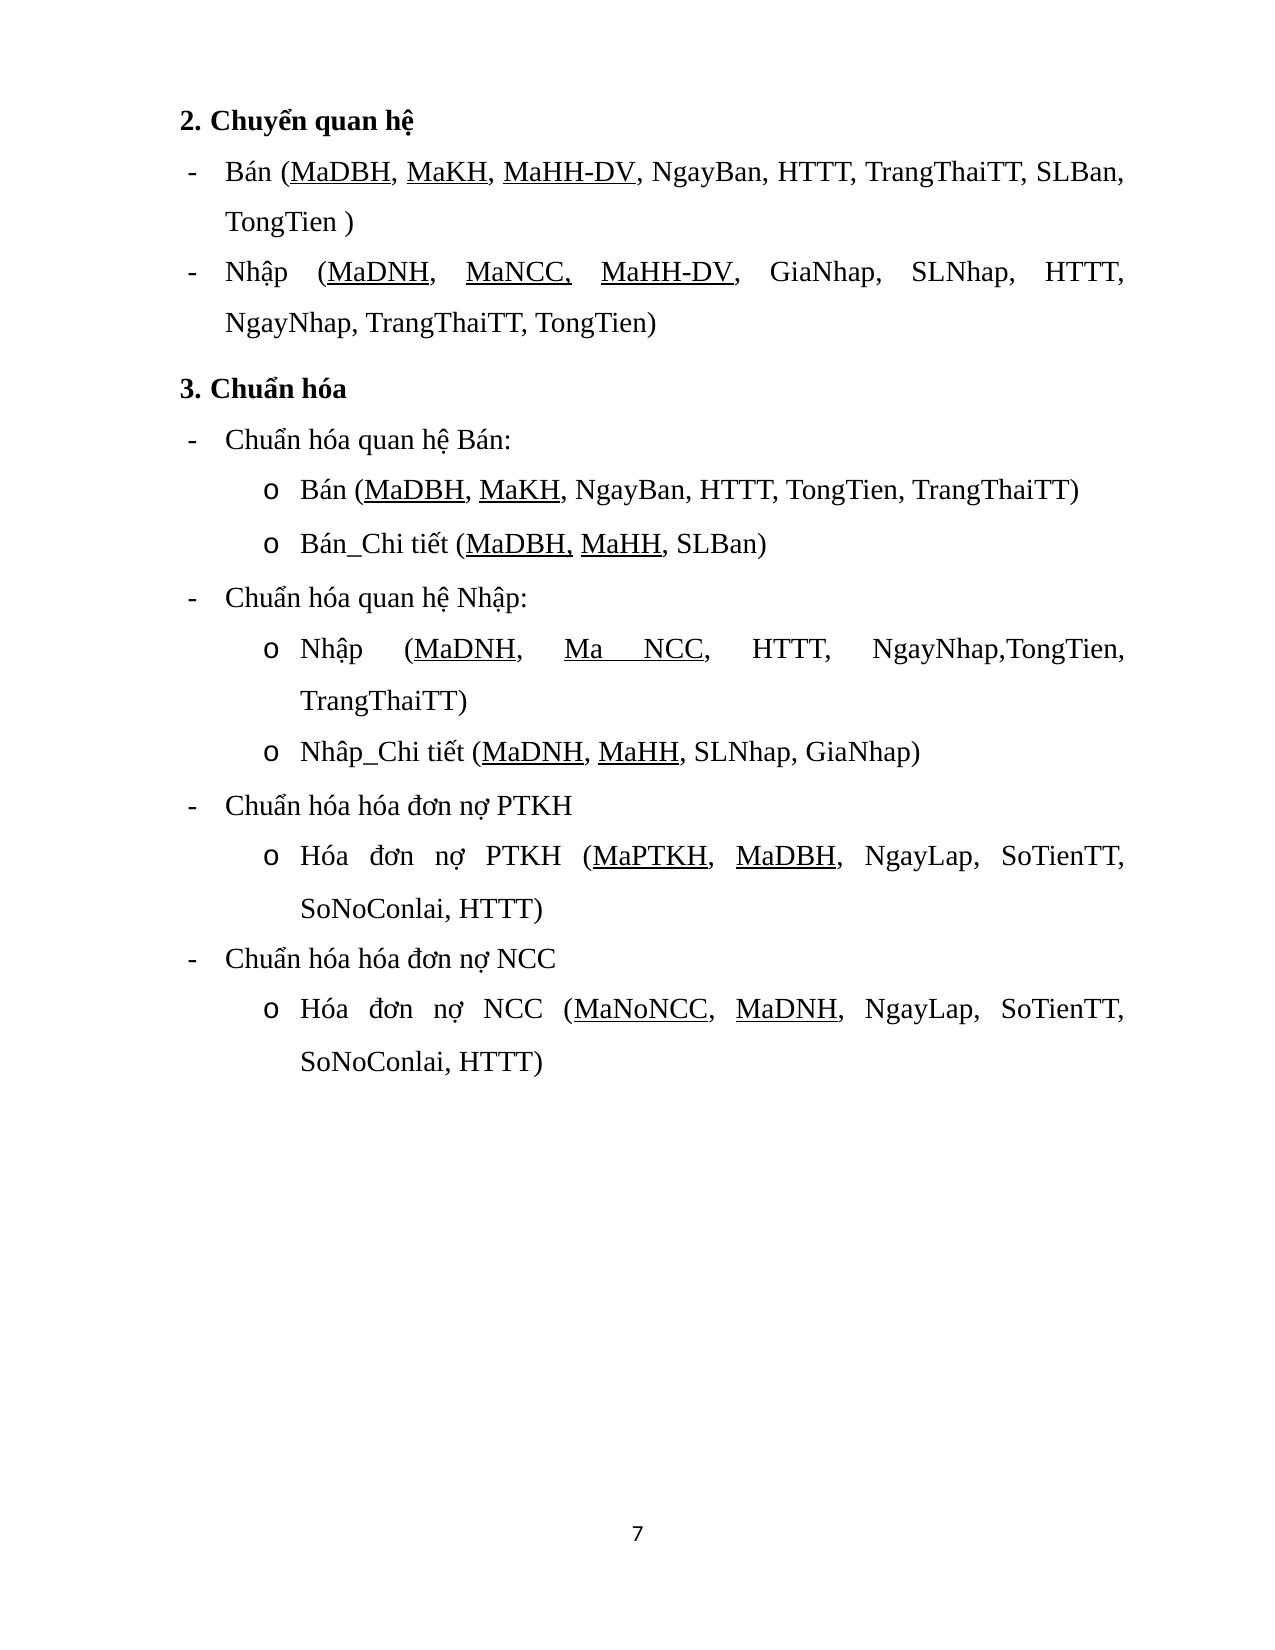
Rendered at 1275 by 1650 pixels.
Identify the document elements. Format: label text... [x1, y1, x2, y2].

list Nhâp_Chi tiết (MaDNH, MaHH, SLNhap, GiaNhap) [262, 734, 1125, 770]
list Nhập (MaDNH, MaNCC, MaHH-DV, GiaNhap, SLNhap, HTTT, NgayNhap, TrangThaiTT, TongTien) [187, 254, 1125, 338]
subtitle Chuẩn hóa [179, 372, 1125, 405]
subtitle Chuyển quan hệ [179, 103, 1125, 137]
list Chuẩn hóa quan hệ Bán: [187, 422, 1125, 456]
list Bán (MaDBH, MaKH, NgayBan, HTTT, TongTien, TrangThaiTT) [262, 472, 1125, 508]
list Nhập (MaDNH, Ma NCC, HTTT, NgayNhap,TongTien, TrangThaiTT) [262, 631, 1125, 717]
list Hóa đơn nợ PTKH (MaPTKH, MaDBH, NgayLap, SoTienTT, SoNoConlai, HTTT) [262, 838, 1125, 924]
list Chuẩn hóa quan hệ Nhập: [187, 580, 1125, 614]
list Hóa đơn nợ NCC (MaNoNCC, MaDNH, NgayLap, SoTienTT, SoNoConlai, HTTT) [262, 992, 1125, 1078]
list Bán (MaDBH, MaKH, MaHH-DV, NgayBan, HTTT, TrangThaiTT, SLBan, TongTien ) [187, 154, 1125, 238]
list Chuẩn hóa hóa đơn nợ PTKH [187, 788, 1125, 821]
list Bán_Chi tiết (MaDBH, MaHH, SLBan) [262, 526, 1125, 562]
list Chuẩn hóa hóa đơn nợ NCC [187, 941, 1125, 975]
